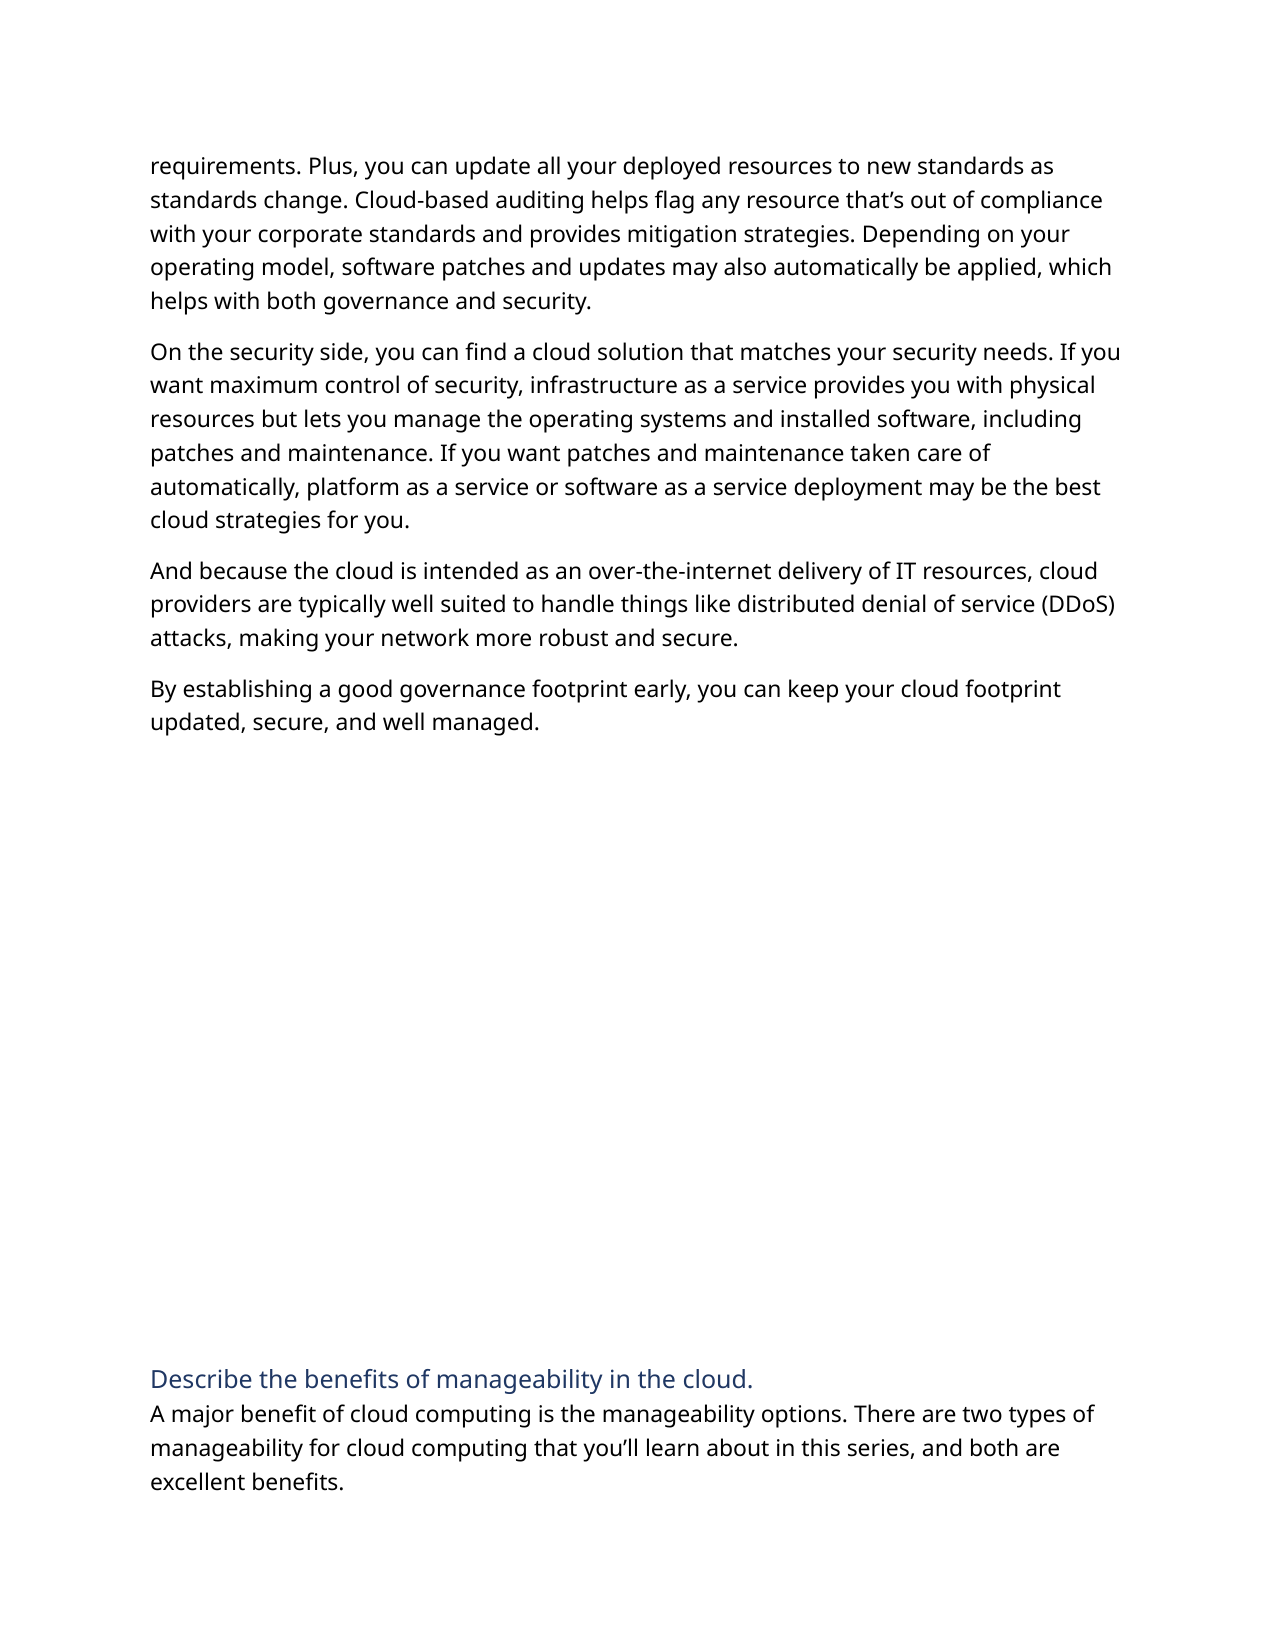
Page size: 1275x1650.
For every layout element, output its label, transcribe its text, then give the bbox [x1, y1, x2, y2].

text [150, 150, 1125, 316]
text By establishing a good governance footprint early, you can keep your cloud footprint updated, secure, and well managed. [150, 672, 1125, 737]
subtitle Describe the benefits of manageability in the cloud. [150, 1362, 1125, 1396]
text And because the cloud is intended as an over-the-internet delivery of IT resources, cloud providers are typically well suited to handle things like distributed denial of service (DDoS) attacks, making your network more robust and secure. [150, 554, 1125, 653]
text On the security side, you can find a cloud solution that matches your security needs. If you want maximum control of security, infrastructure as a service provides you with physical resources but lets you manage the operating systems and installed software, including patches and maintenance. If you want patches and maintenance taken care of automatically, platform as a service or software as a service deployment may be the best cloud strategies for you. [150, 335, 1125, 535]
text A major benefit of cloud computing is the manageability options. There are two types of manageability for cloud computing that you’ll learn about in this series, and both are excellent benefits. [150, 1398, 1125, 1497]
